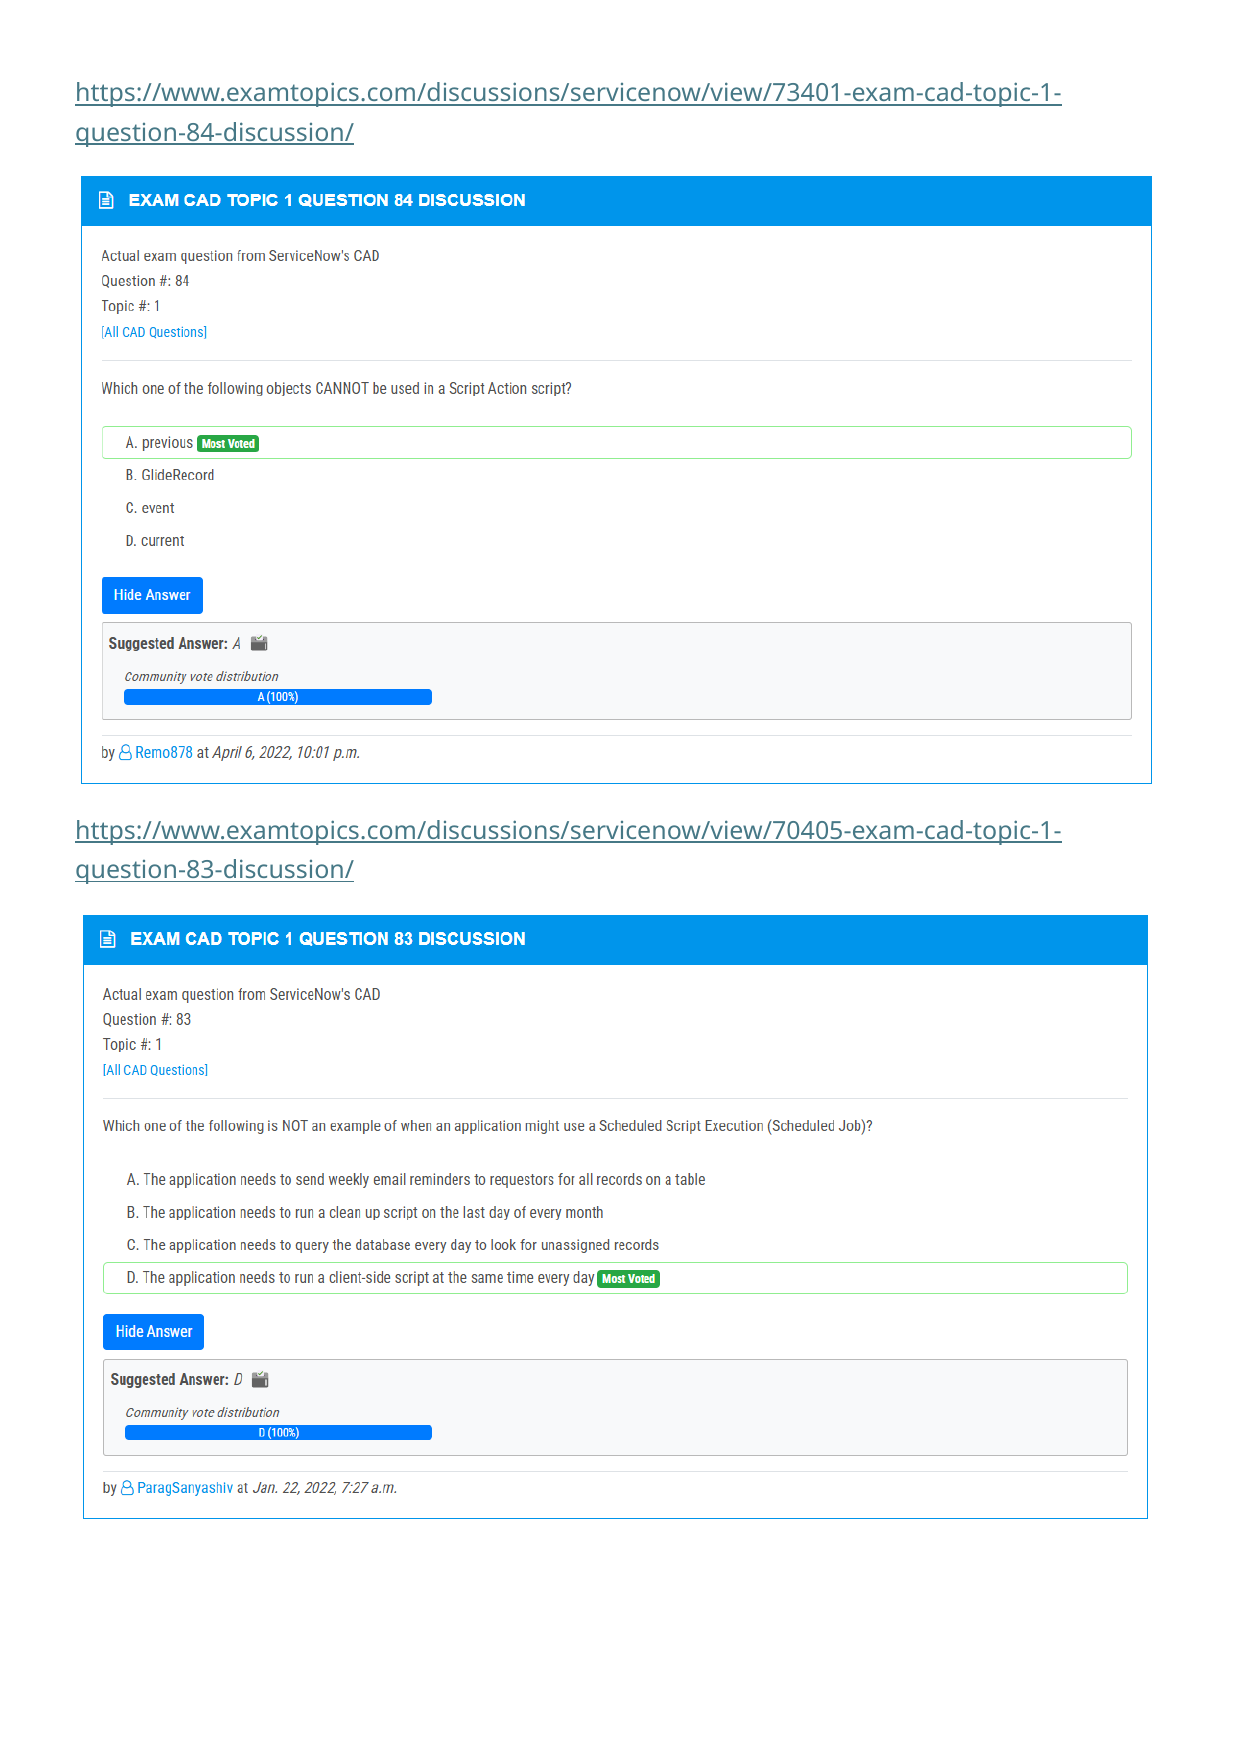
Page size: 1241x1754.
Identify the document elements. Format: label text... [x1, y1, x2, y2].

picture [75, 170, 1166, 791]
text https://www.examtopics.com/discussions/servicenow/view/73401-exam-cad-topic-1-question-84-discussion/ [75, 75, 1165, 148]
picture [75, 907, 1166, 1533]
text https://www.examtopics.com/discussions/servicenow/view/70405-exam-cad-topic-1-question-83-discussion/ [75, 812, 1165, 886]
